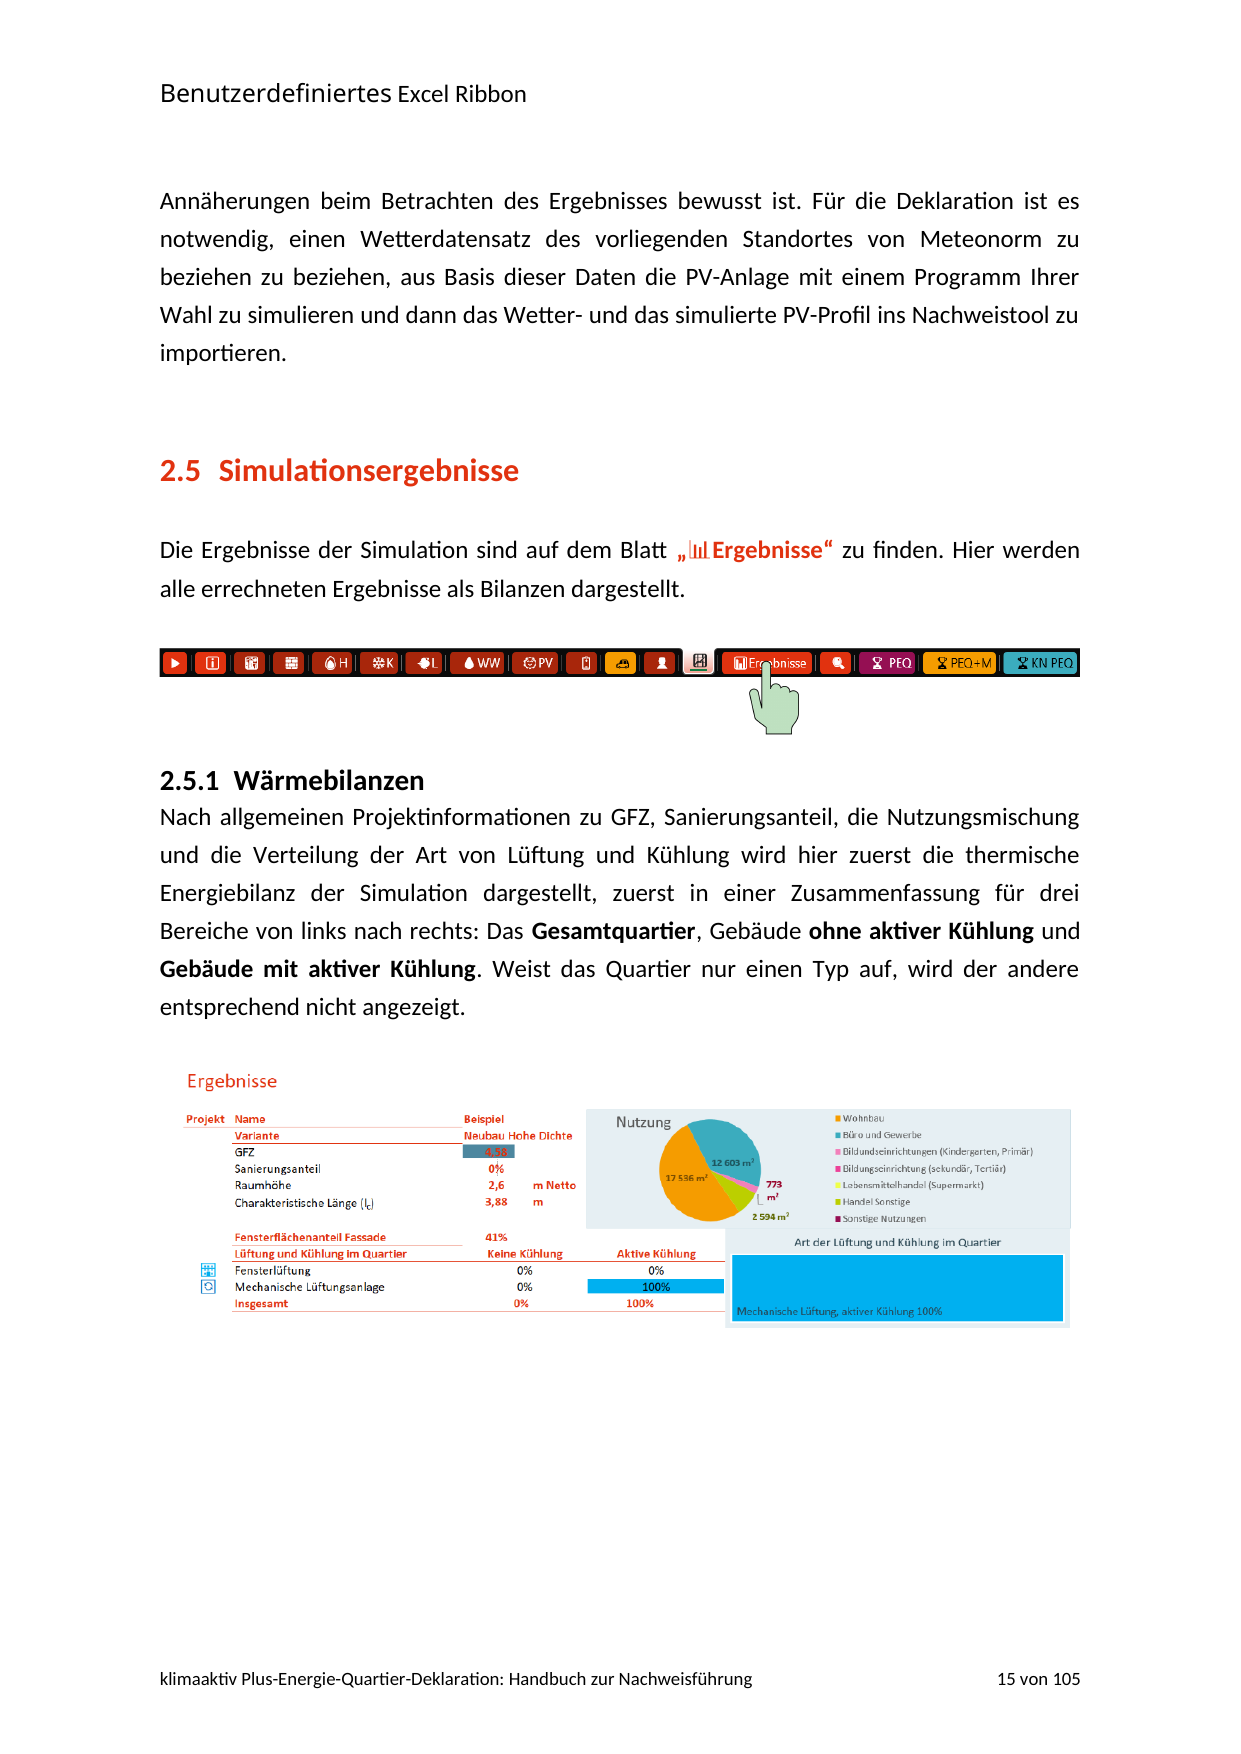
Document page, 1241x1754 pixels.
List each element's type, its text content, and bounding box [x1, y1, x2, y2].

text Simulationsergebnisse [159, 450, 1081, 490]
text Nach allgemeinen Projektinformationen zu GFZ, Sanierungsanteil, die Nutzungsmischung und die Verteilung der Art von Lüftung und Kühlung wird hier zuerst die thermische Energiebilanz der Simulation dargestellt, zuerst in einer Zusammenfassung für drei Bereiche von links nach rechts: Das Gesamtquartier, Gebäude ohne aktiver Kühlung und Gebäude mit aktiver Kühlung. Weist das Quartier nur einen Typ auf, wird der andere entsprechend nicht angezeigt. [159, 801, 1081, 1022]
picture [159, 1067, 1080, 1328]
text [159, 185, 1081, 368]
text Wärmebilanzen [159, 762, 1081, 797]
text Die Ergebnisse der Simulation sind auf dem Blatt „📊Ergebnisse“ zu finden. Hier werden alle errechneten Ergebnisse als Bilanzen dargestellt. [159, 531, 1081, 603]
picture [159, 648, 1080, 739]
